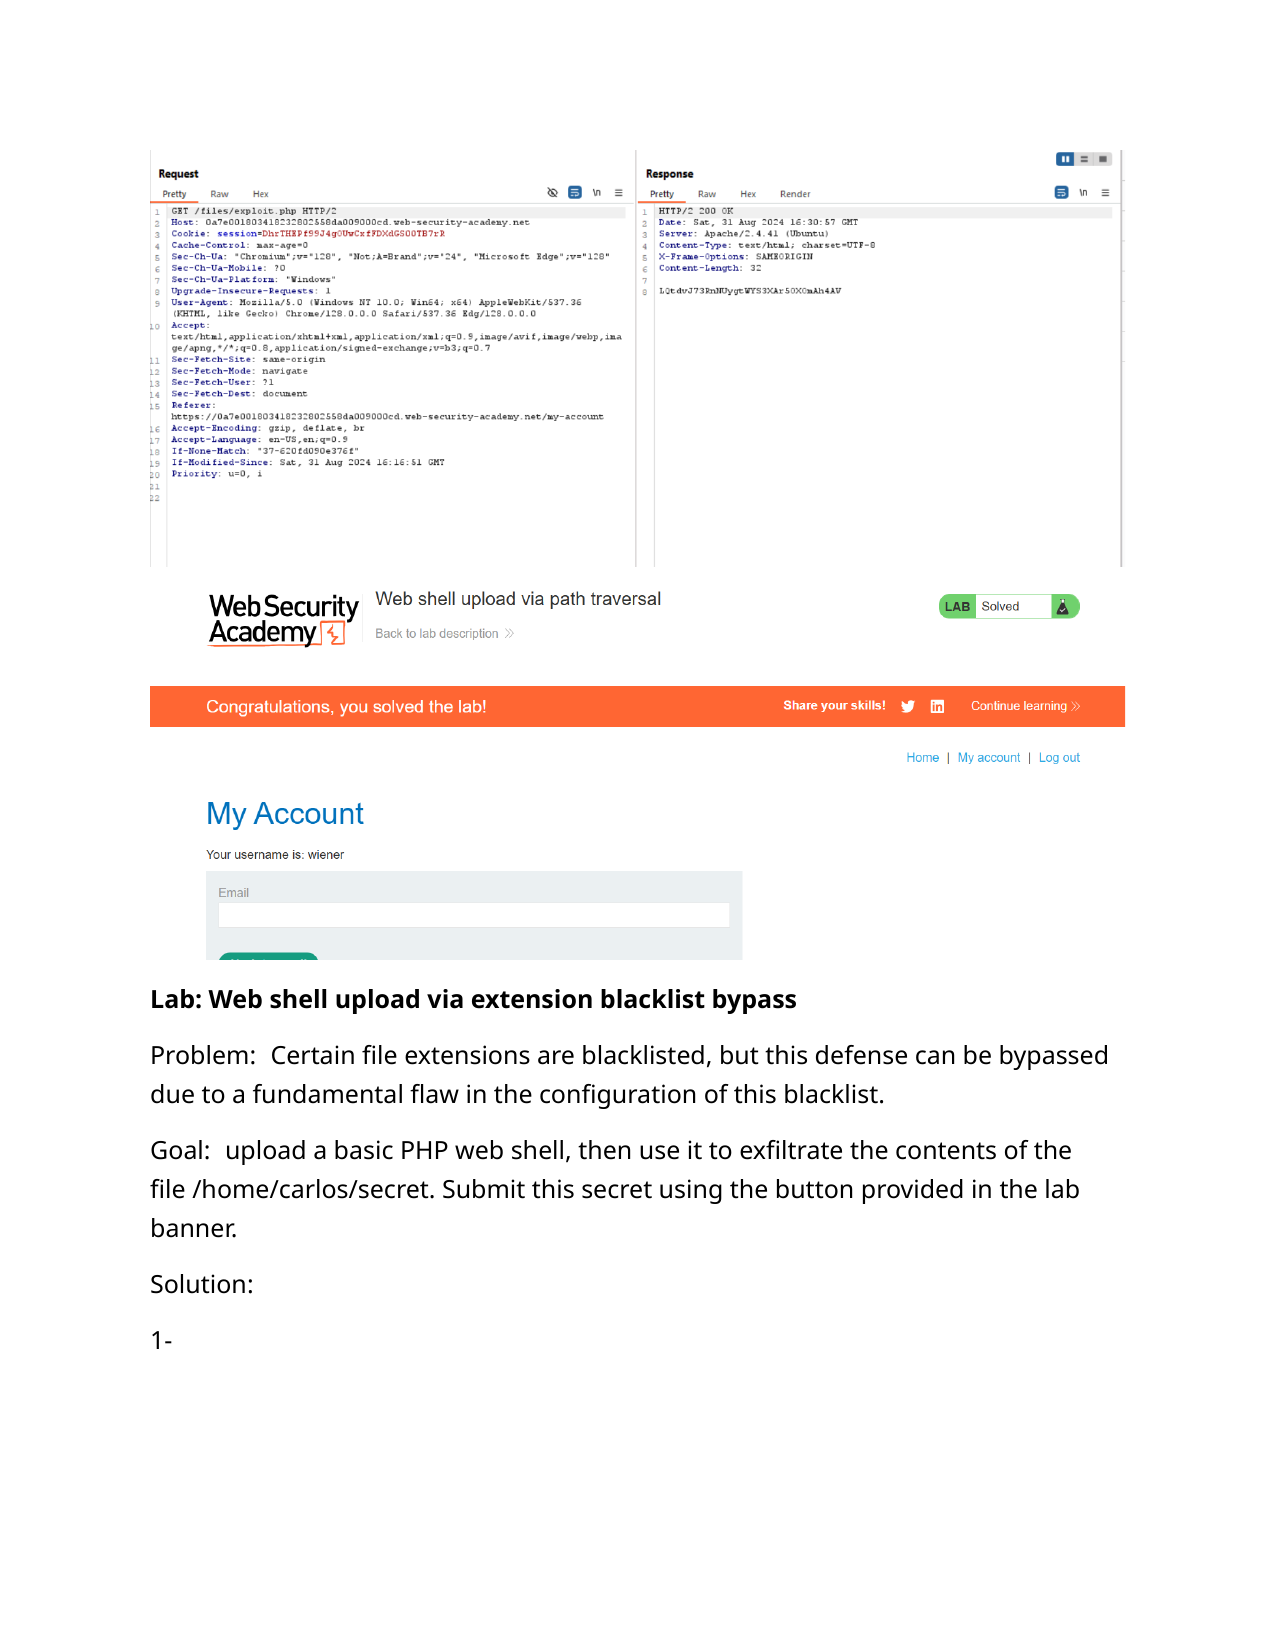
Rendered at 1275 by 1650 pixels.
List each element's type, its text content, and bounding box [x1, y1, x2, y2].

picture [150, 588, 1125, 960]
picture [150, 150, 1125, 567]
text 1- [150, 1322, 1125, 1356]
text Problem: Certain file extensions are blacklisted, but this defense can be bypassed due to a fundamental flaw in the configuration of this blacklist. [150, 1037, 1125, 1111]
text Goal: upload a basic PHP web shell, then use it to exfiltrate the contents of the file /home/carlos/secret. Submit this secret using the button provided in the lab banner. [150, 1132, 1125, 1245]
text Solution: [150, 1267, 1125, 1301]
text Lab: Web shell upload via extension blacklist bypass [150, 982, 1125, 1016]
